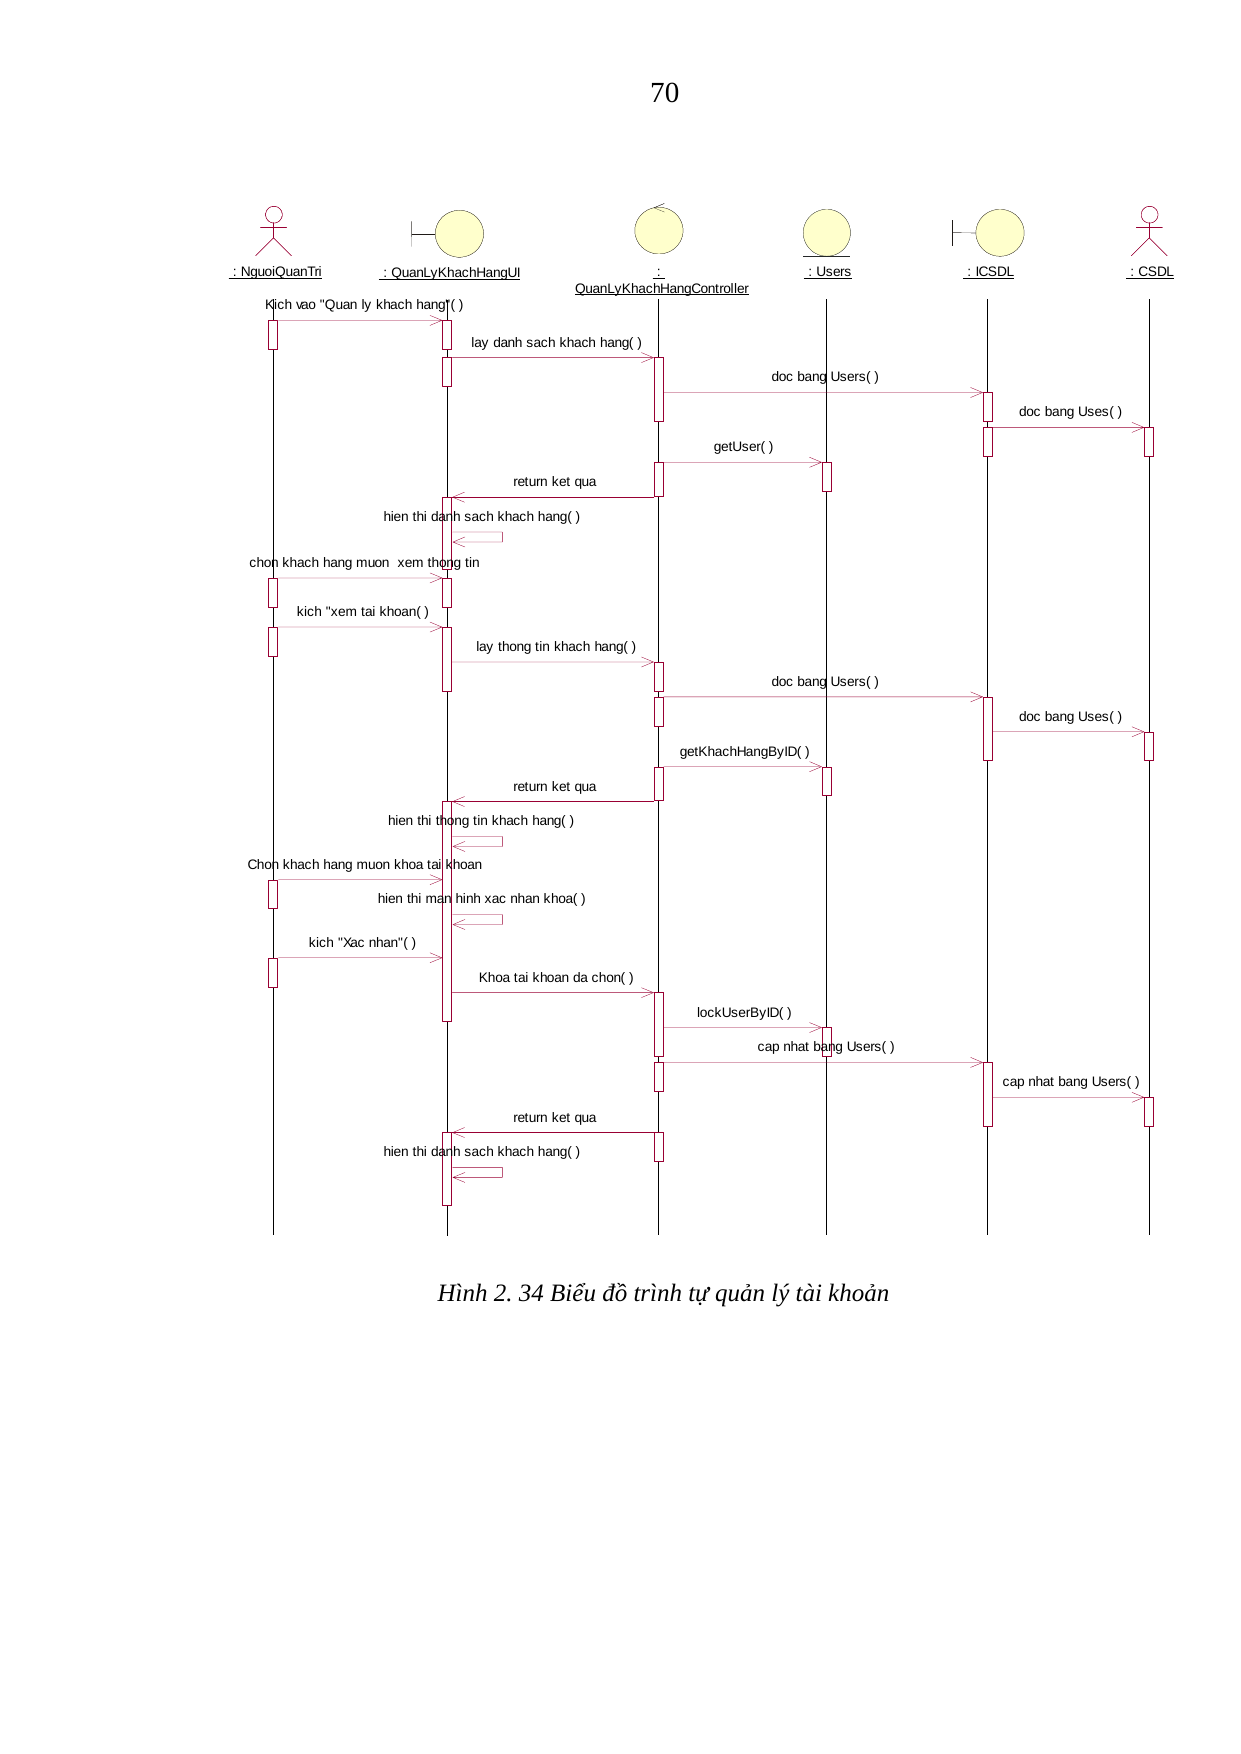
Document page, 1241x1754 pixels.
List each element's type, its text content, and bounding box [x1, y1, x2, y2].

text Hình 2. 34 Biểu đồ trình tự quản lý tài khoản [207, 1278, 1122, 1306]
